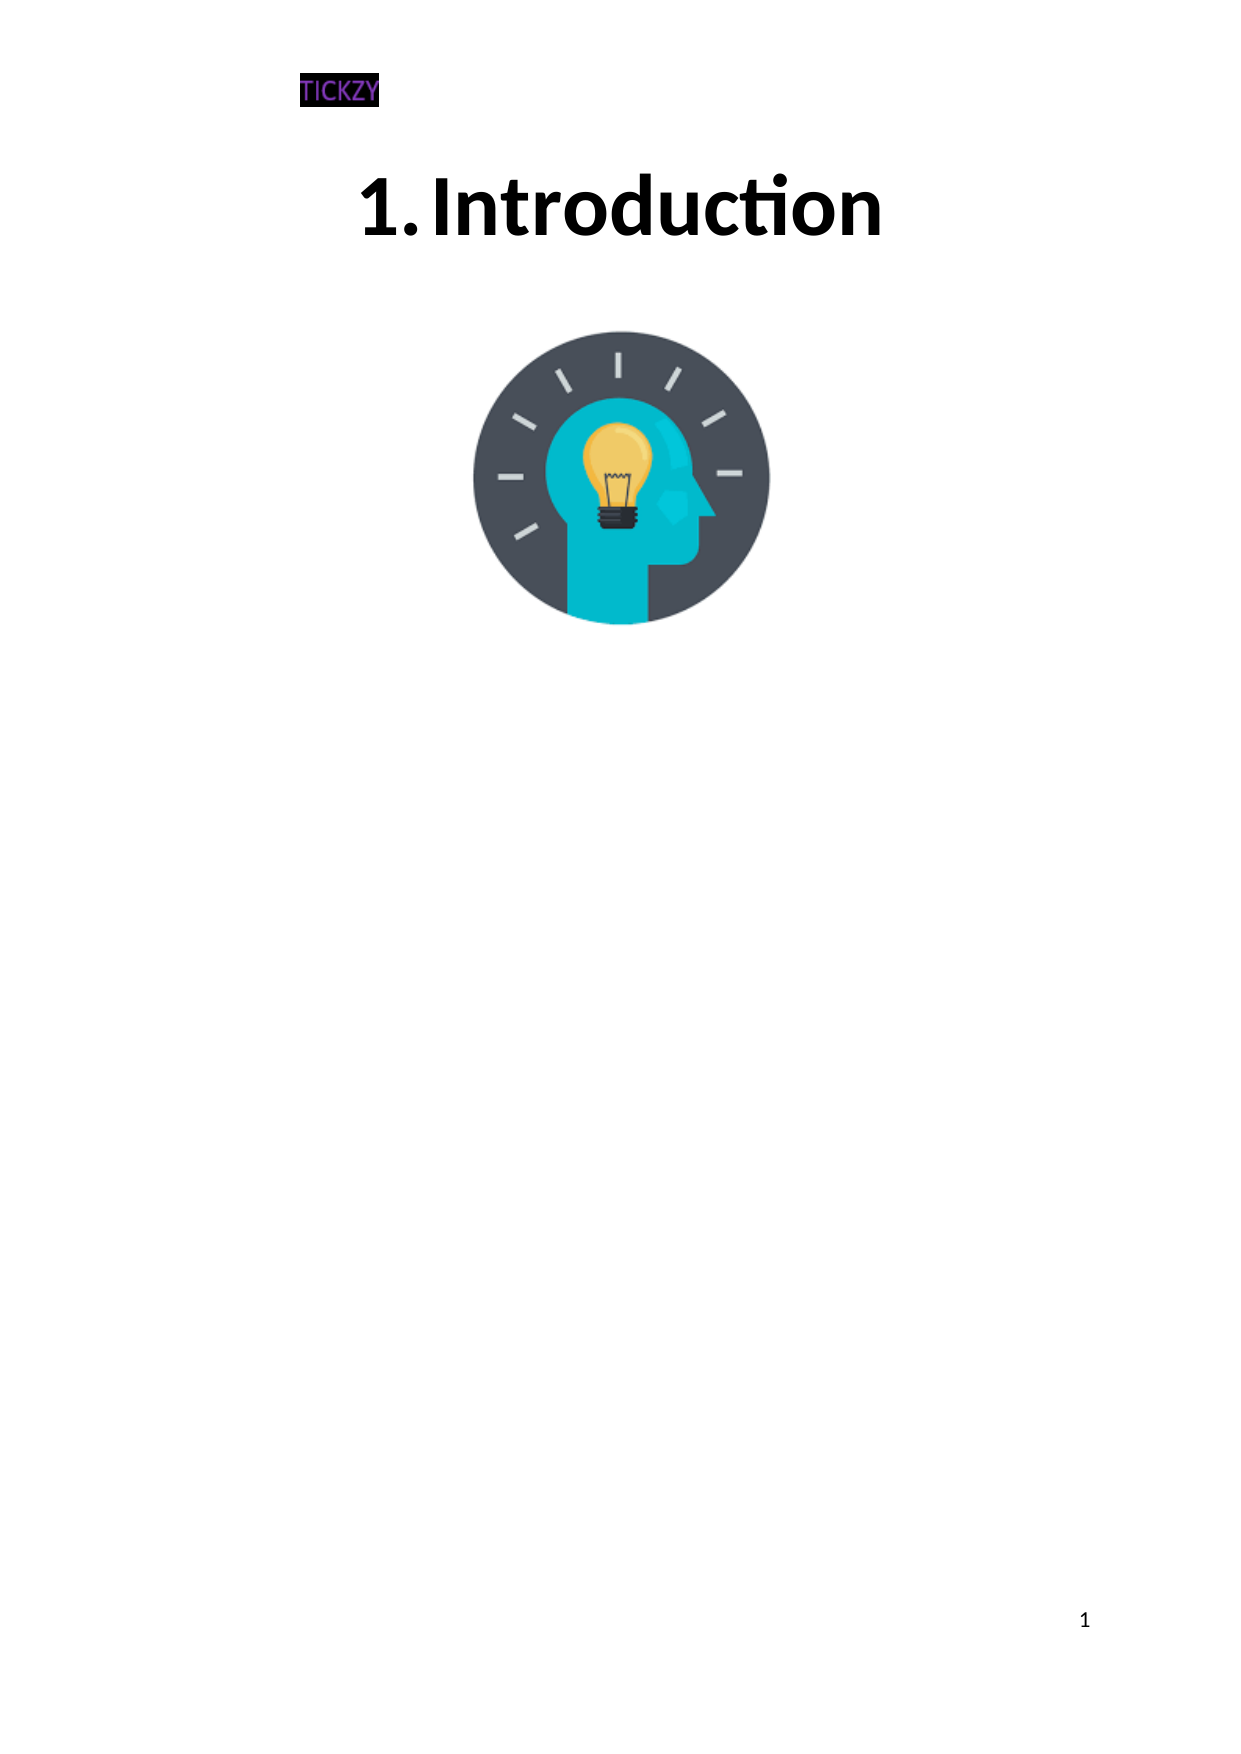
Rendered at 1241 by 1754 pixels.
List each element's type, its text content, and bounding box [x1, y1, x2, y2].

list Introduction [150, 150, 1090, 257]
picture [300, 73, 379, 107]
picture [444, 304, 796, 656]
